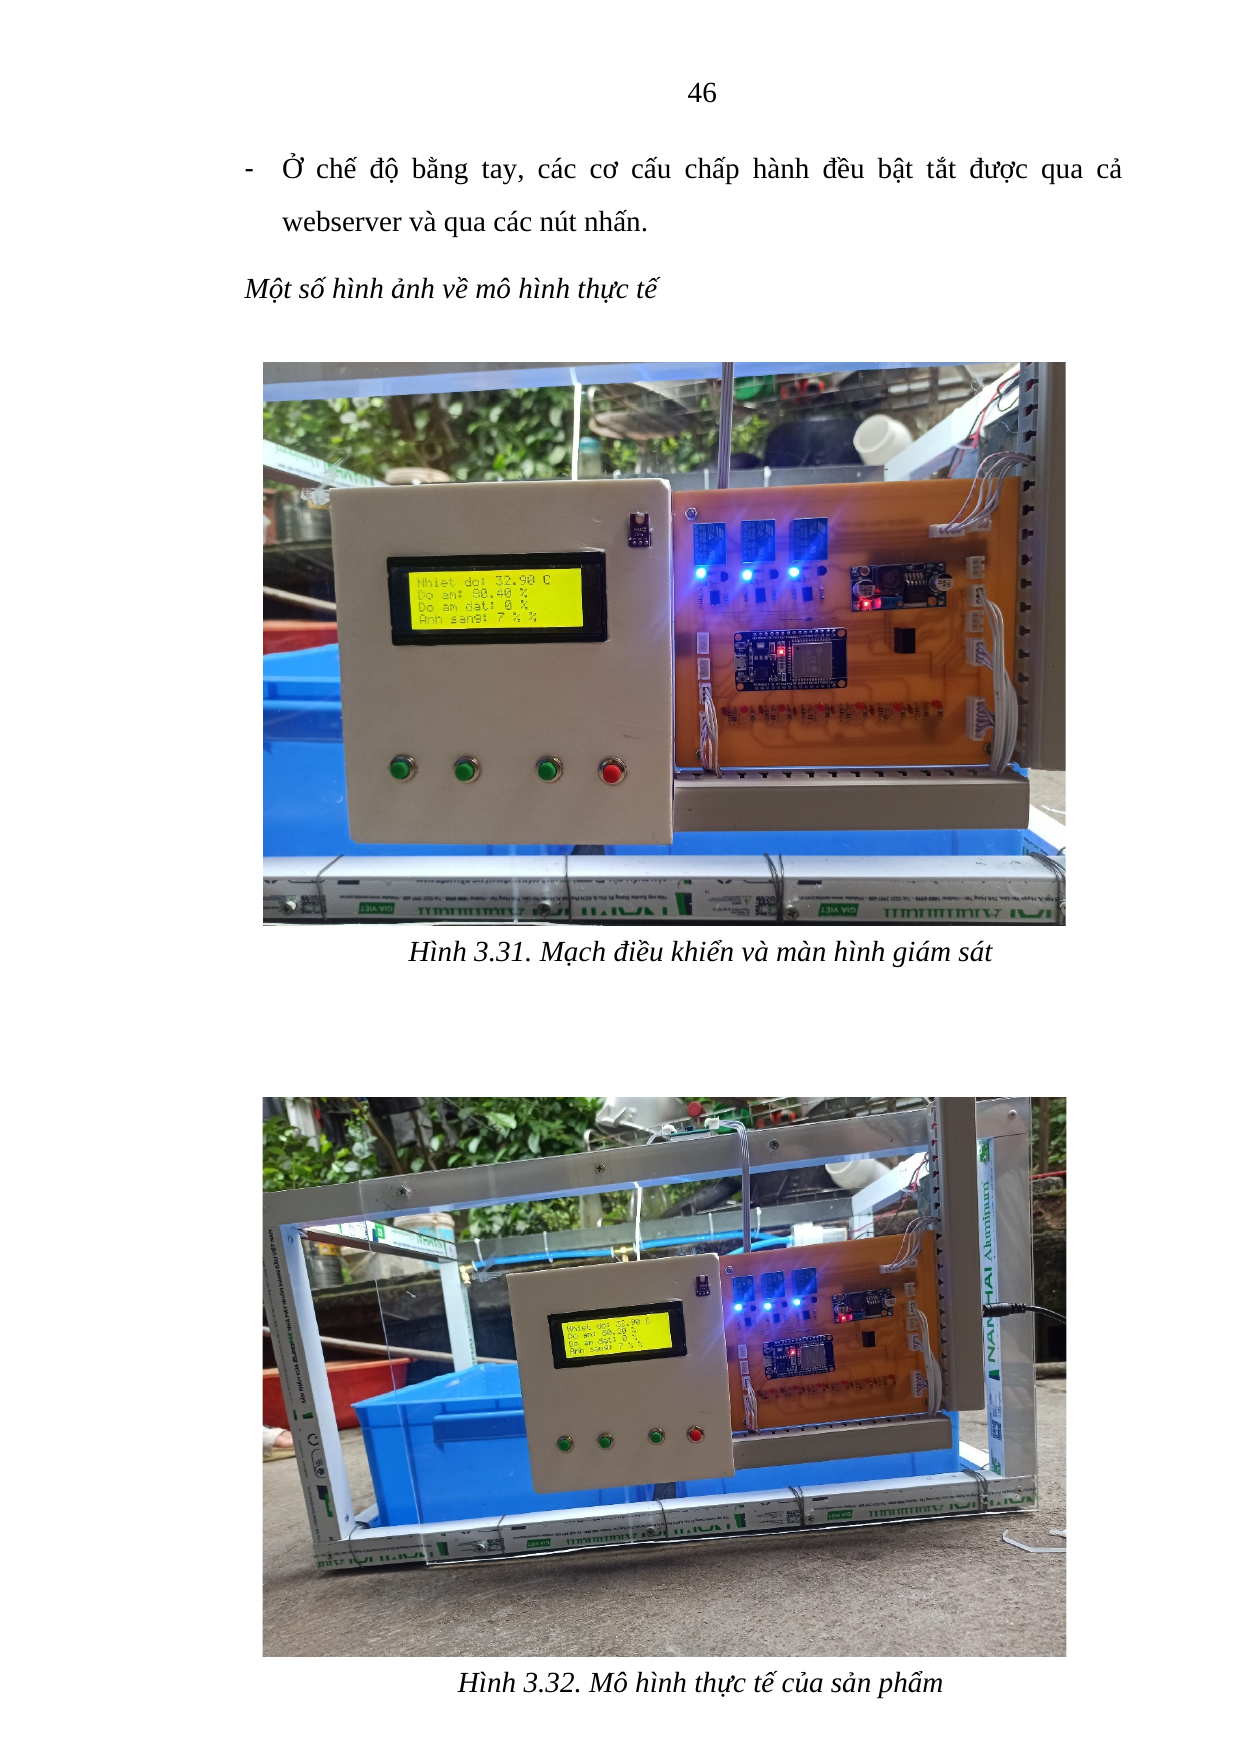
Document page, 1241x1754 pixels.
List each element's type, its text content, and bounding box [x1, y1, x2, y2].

list Ở chế độ bằng tay, các cơ cấu chấp hành đều bật tắt được qua cả webserver và qua các nút nhấn. [244, 148, 1122, 238]
text Một số hình ảnh về mô hình thực tế [244, 271, 1122, 305]
picture [263, 362, 1066, 926]
picture [262, 1097, 1067, 1657]
